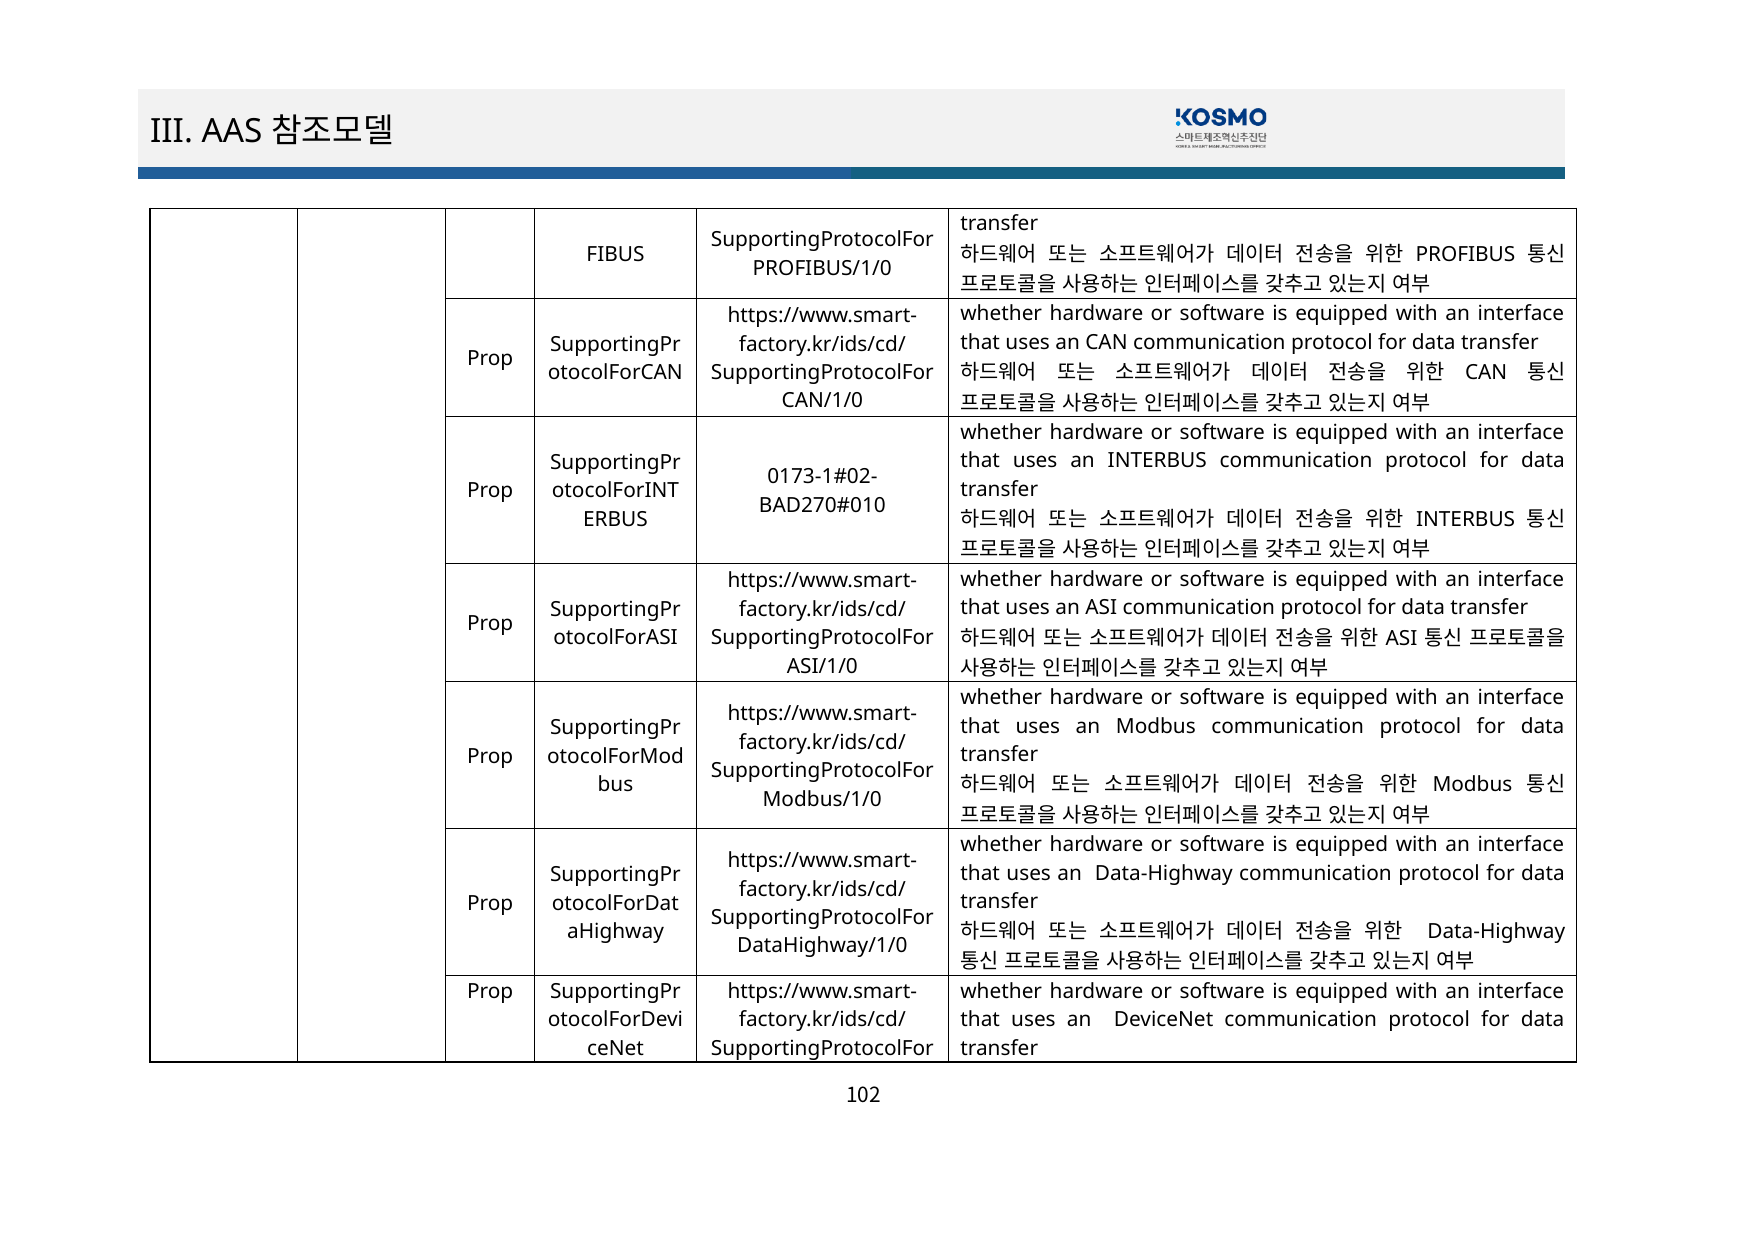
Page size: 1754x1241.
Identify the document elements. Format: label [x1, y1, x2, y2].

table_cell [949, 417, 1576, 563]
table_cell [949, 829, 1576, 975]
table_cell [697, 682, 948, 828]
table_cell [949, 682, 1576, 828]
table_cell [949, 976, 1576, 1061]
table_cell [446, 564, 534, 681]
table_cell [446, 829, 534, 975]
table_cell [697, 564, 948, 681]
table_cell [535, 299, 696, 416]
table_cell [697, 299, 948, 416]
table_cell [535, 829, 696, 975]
picture [1175, 108, 1267, 148]
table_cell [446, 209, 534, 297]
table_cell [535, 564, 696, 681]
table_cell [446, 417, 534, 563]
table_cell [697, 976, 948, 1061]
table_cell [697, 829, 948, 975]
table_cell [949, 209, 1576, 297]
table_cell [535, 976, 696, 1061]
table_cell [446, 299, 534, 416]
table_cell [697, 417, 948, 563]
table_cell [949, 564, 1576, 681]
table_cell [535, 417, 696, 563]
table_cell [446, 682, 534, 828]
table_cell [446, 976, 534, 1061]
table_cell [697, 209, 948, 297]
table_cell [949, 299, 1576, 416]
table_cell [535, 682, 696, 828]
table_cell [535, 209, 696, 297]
